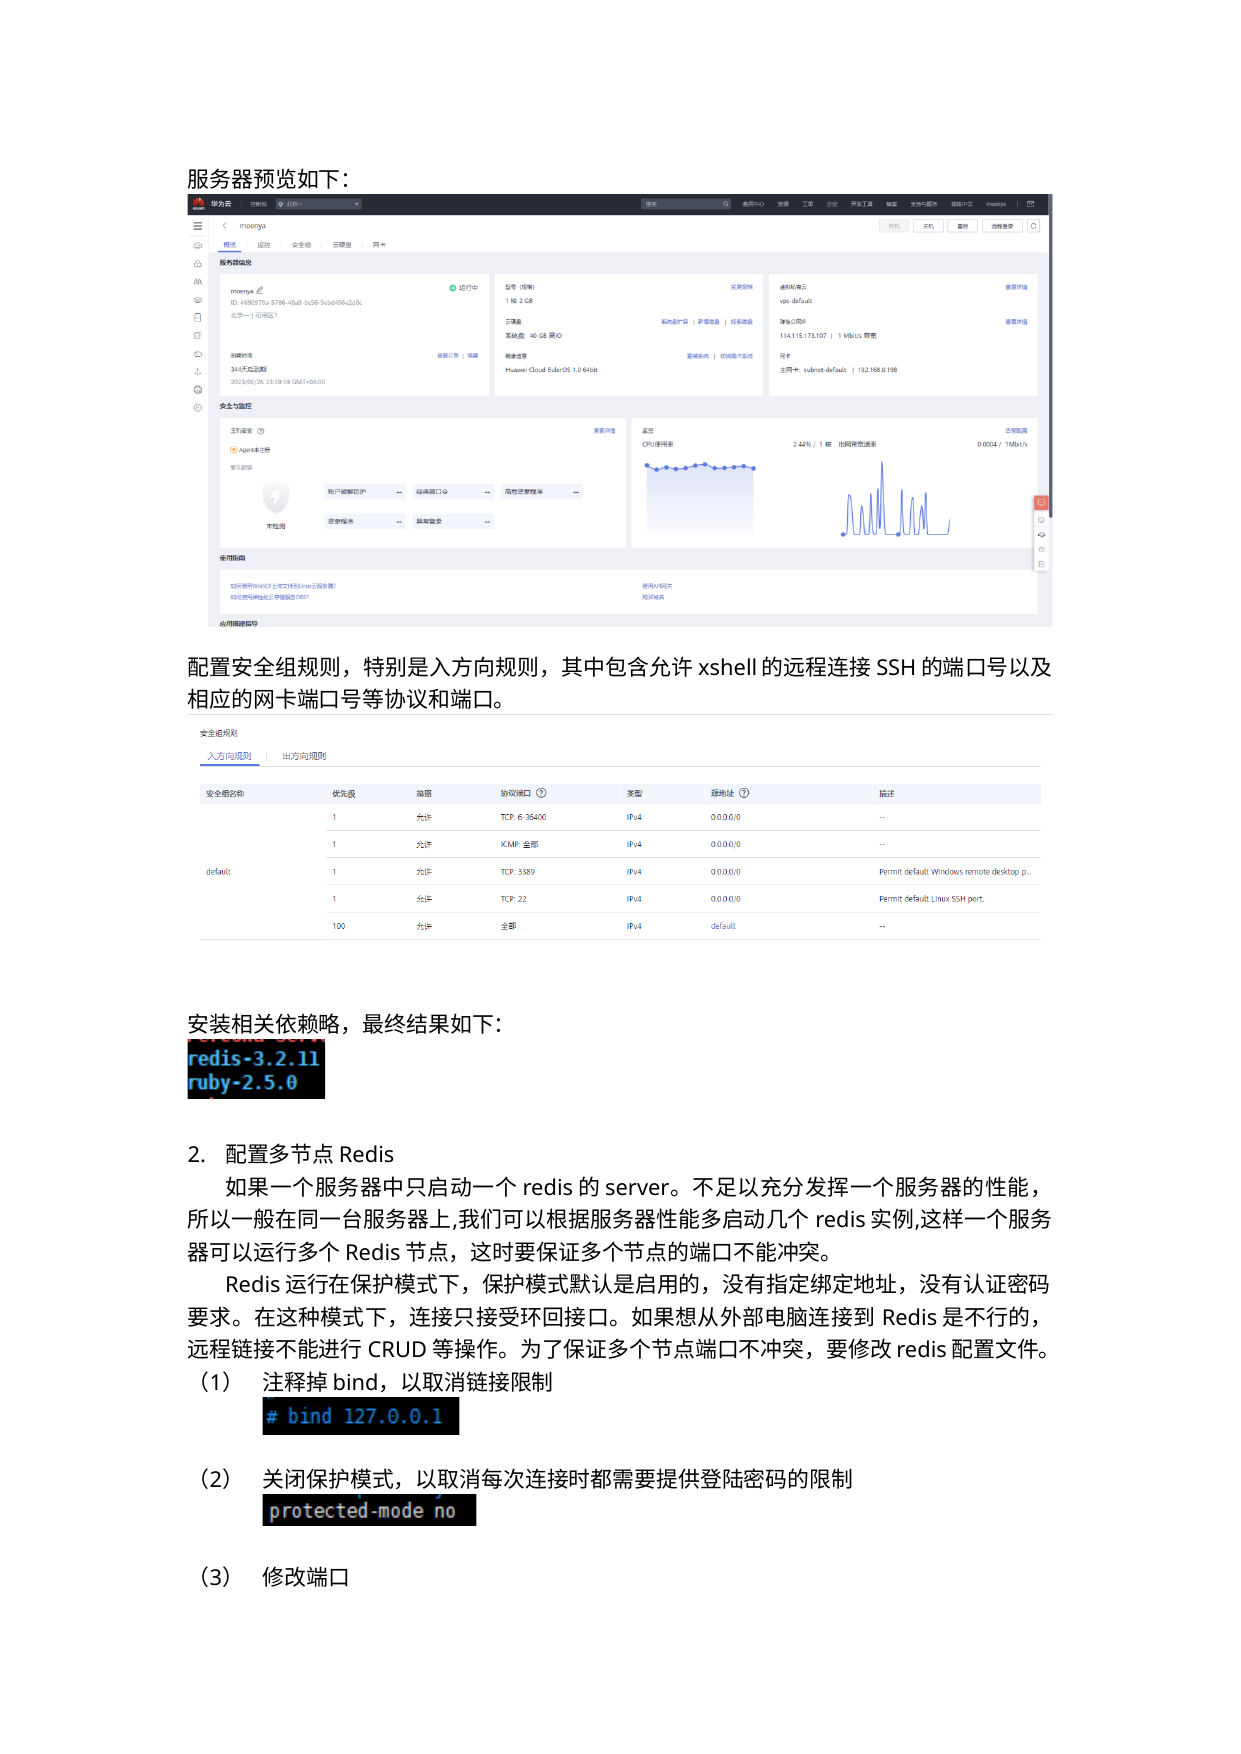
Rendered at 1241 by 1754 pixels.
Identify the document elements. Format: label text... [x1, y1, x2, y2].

picture [187, 194, 1053, 627]
list 注释掉bind，以取消链接限制 [187, 1364, 1053, 1397]
text 服务器预览如下： [187, 162, 1053, 194]
list 关闭保护模式，以取消每次连接时都需要提供登陆密码的限制 [187, 1462, 1053, 1494]
text 如果一个服务器中只启动一个redis的server。不足以充分发挥一个服务器的性能，所以一般在同一台服务器上,我们可以根据服务器性能多启动几个redis实例,这样一个服务器可以运行多个Redis节点，这时要保证多个节点的端口不能冲突。 [187, 1169, 1053, 1267]
list 配置多节点Redis [187, 1137, 1053, 1169]
picture [187, 714, 1053, 950]
picture [262, 1494, 477, 1526]
picture [262, 1397, 460, 1435]
list 修改端口 [187, 1559, 1053, 1592]
picture [187, 1039, 325, 1099]
text 配置安全组规则，特别是入方向规则，其中包含允许xshell的远程连接SSH的端口号以及相应的网卡端口号等协议和端口。 [187, 649, 1053, 714]
text 安装相关依赖略，最终结果如下： [187, 1007, 1053, 1039]
text Redis运行在保护模式下，保护模式默认是启用的，没有指定绑定地址，没有认证密码要求。在这种模式下，连接只接受环回接口。如果想从外部电脑连接到Redis是不行的，远程链接不能进行 CRUD 等操作。为了保证多个节点端口不冲突，要修改redis配置文件。 [187, 1267, 1053, 1364]
